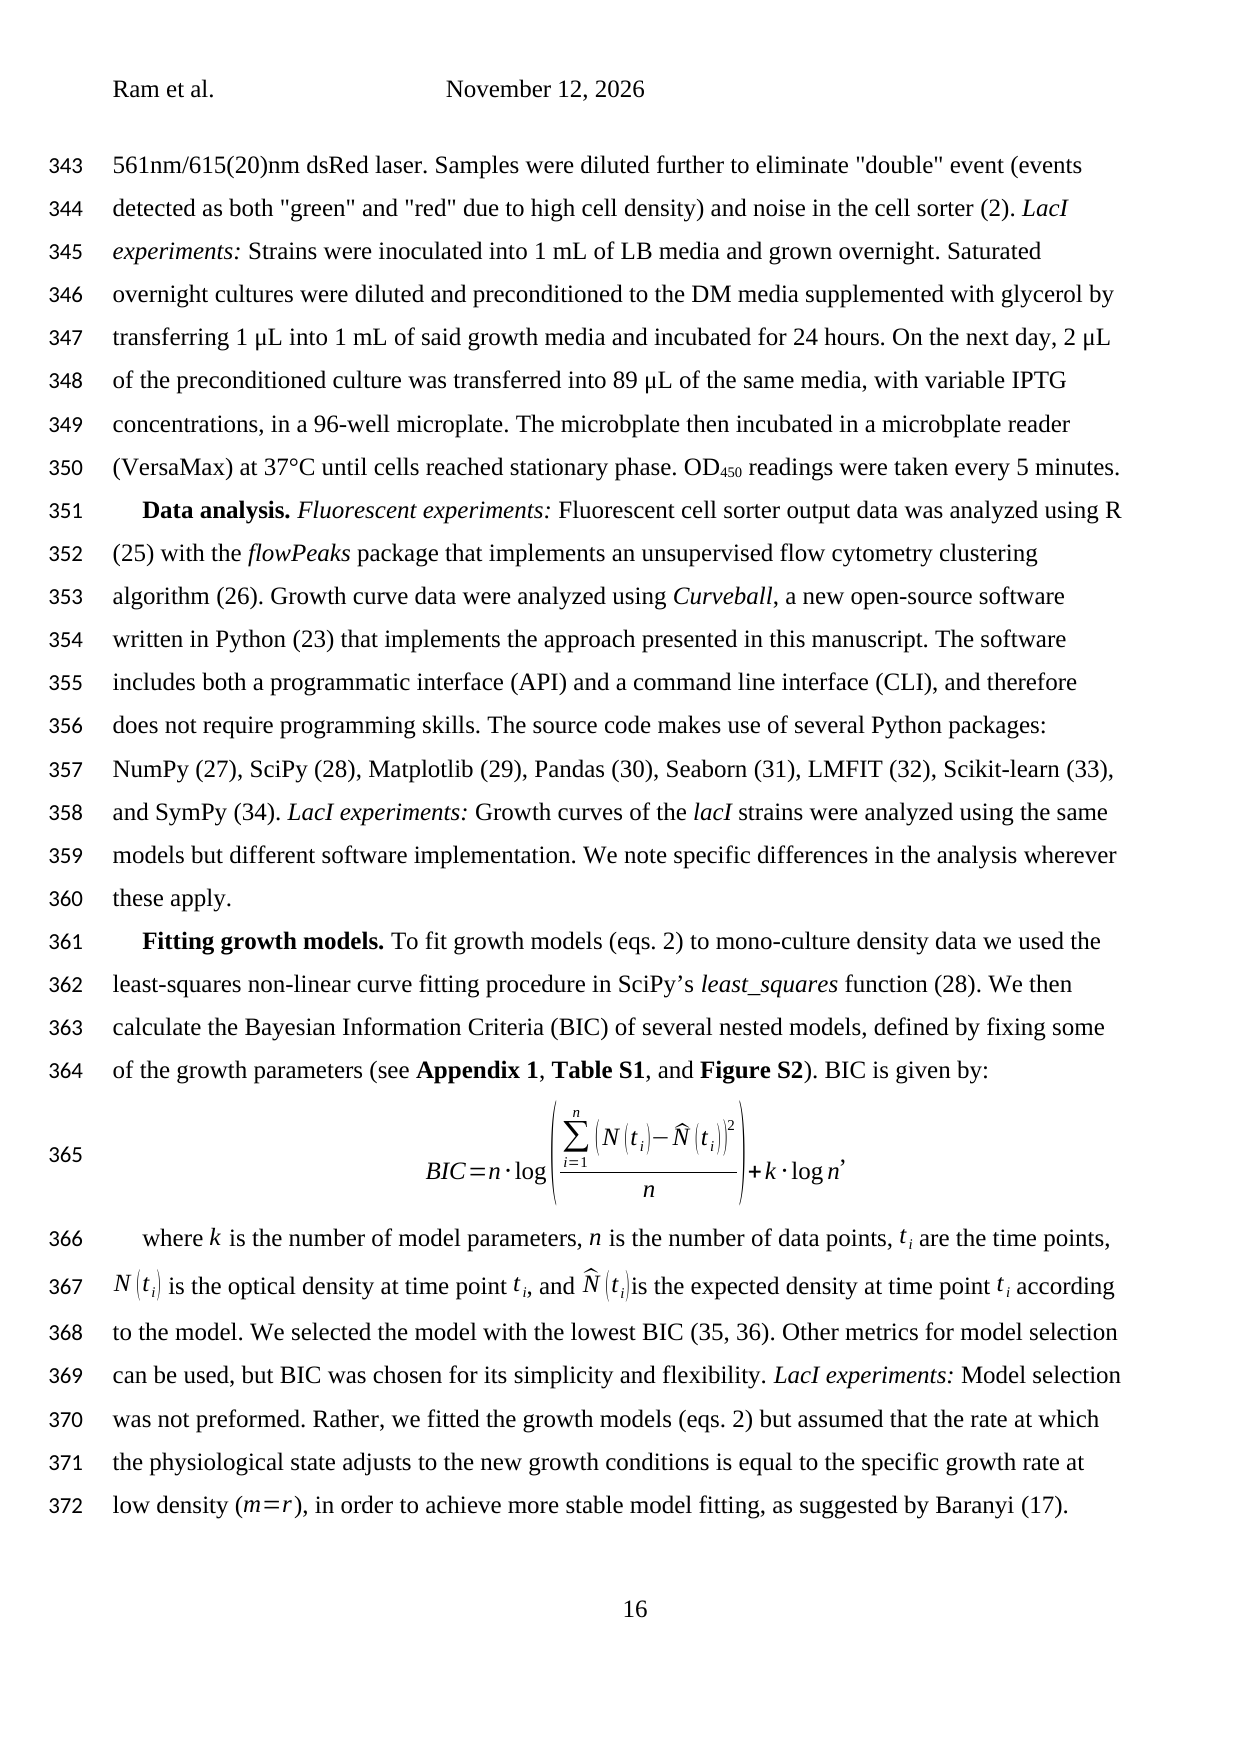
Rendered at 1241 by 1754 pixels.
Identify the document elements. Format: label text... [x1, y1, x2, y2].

text Fitting growth models. To fit growth models (eqs. 2) to mono-culture density data we used the least-squares non-linear curve fitting procedure in SciPy’s least_squares function (28). We then calculate the Bayesian Information Criteria (BIC) of several nested models, defined by fixing some of the growth parameters (see Appendix 1, Table S1, and Figure S2). BIC is given by: [112, 926, 1128, 1084]
text Data analysis. Fluorescent experiments: Fluorescent cell sorter output data was analyzed using R (25) with the flowPeaks package that implements an unsupervised flow cytometry clustering algorithm (26). Growth curve data were analyzed using Curveball, a new open-source software written in Python (23) that implements the approach presented in this manuscript. The software includes both a programmatic interface (API) and a command line interface (CLI), and therefore does not require programming skills. The source code makes use of several Python packages: NumPy (27), SciPy (28), Matplotlib (29), Pandas (30), Seaborn (31), LMFIT (32), Scikit-learn (33), and SymPy (34). LacI experiments: Growth curves of the lacI strains were analyzed using the same models but different software implementation. We note specific differences in the analysis wherever these apply. [112, 495, 1128, 912]
text , [112, 1099, 1128, 1207]
text where is the number of model parameters, is the number of data points, are the time points, is the optical density at time point , and is the expected density at time point according to the model. We selected the model with the lowest BIC (35, 36). Other metrics for model selection can be used, but BIC was chosen for its simplicity and flexibility. LacI experiments: Model selection was not preformed. Rather, we fitted the growth models (eqs. 2) but assumed that the rate at which the physiological state adjusts to the new growth conditions is equal to the specific growth rate at low density (), in order to achieve more stable model fitting, as suggested by Baranyi (17). [112, 1222, 1128, 1519]
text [112, 150, 1128, 481]
